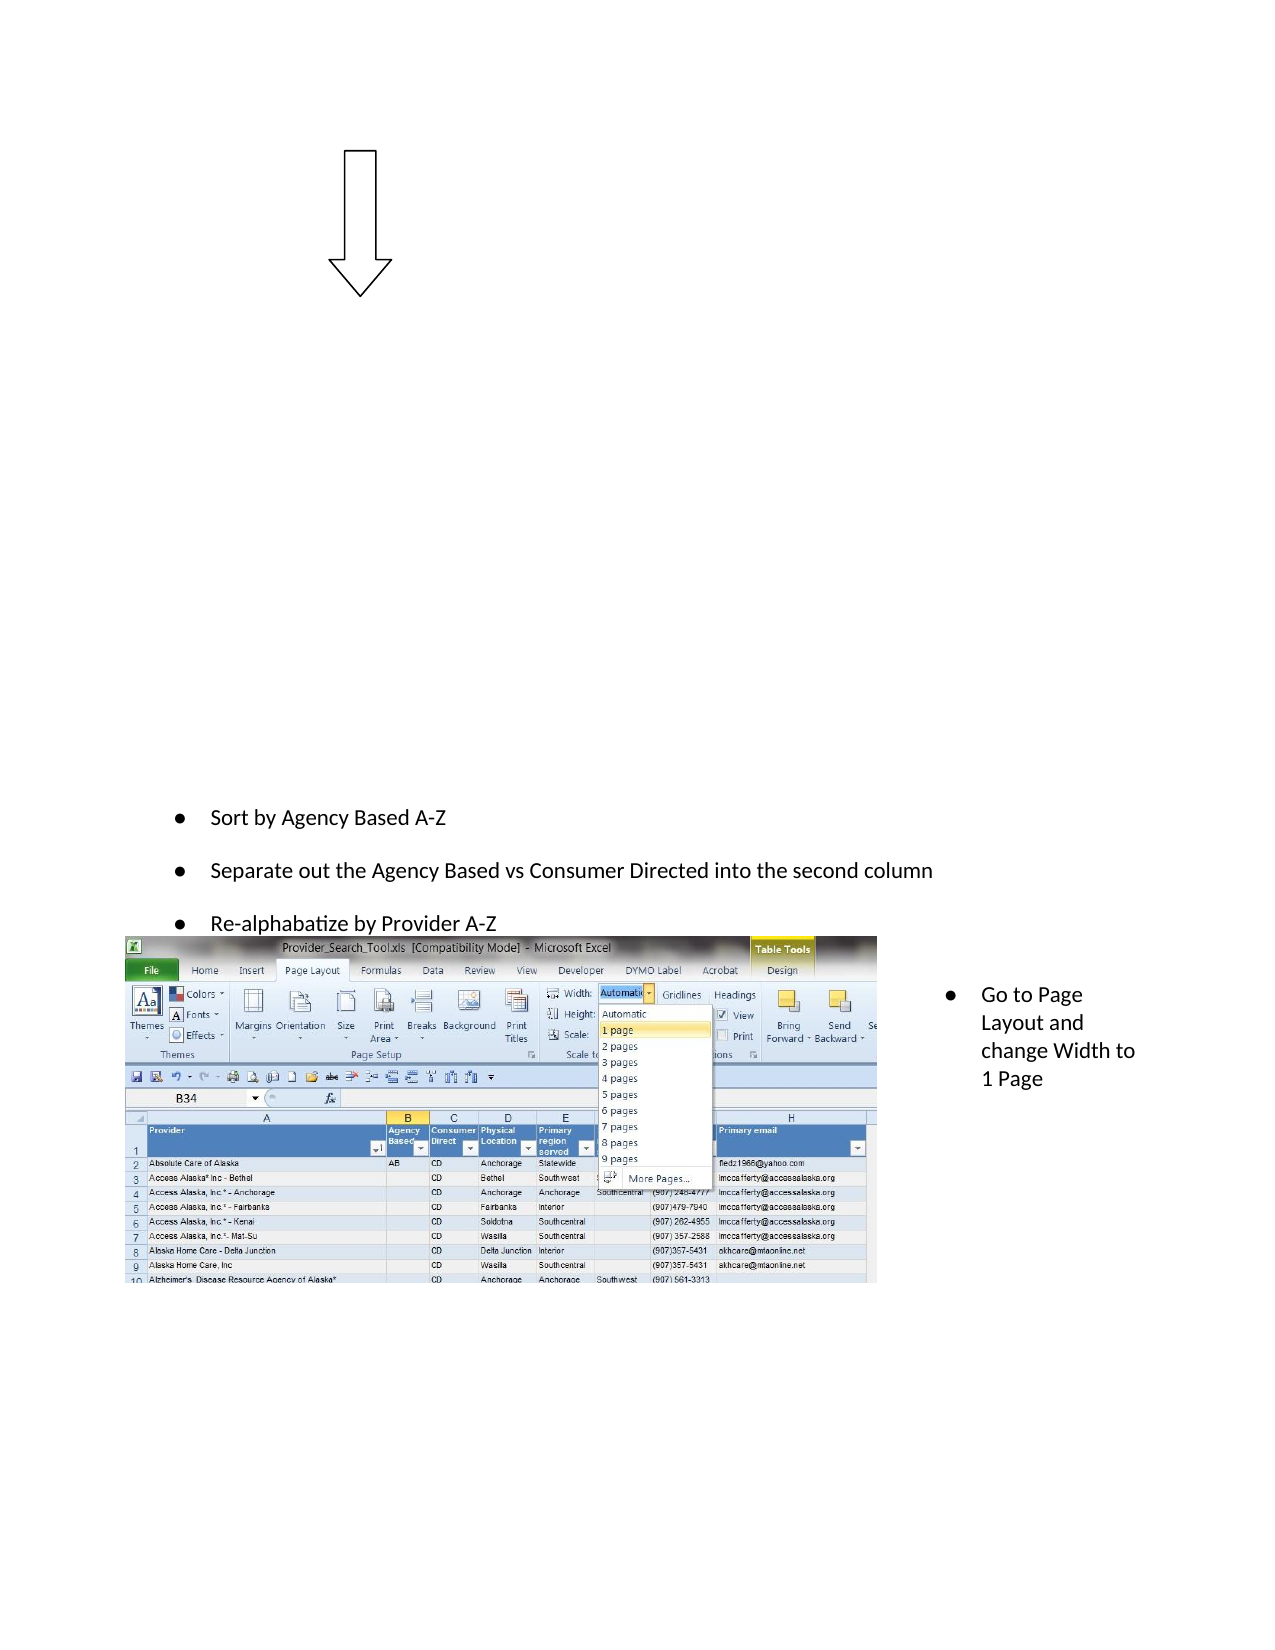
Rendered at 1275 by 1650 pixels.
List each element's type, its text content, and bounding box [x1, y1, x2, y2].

list Sort by Agency Based A-Z [173, 803, 1139, 831]
list Re-alphabatize by Provider A-Z [173, 909, 1139, 937]
picture [125, 936, 877, 1283]
list Go to Page Layout and change Width to 1 Page [877, 980, 1139, 1092]
list Separate out the Agency Based vs Consumer Directed into the second column [173, 856, 1139, 884]
